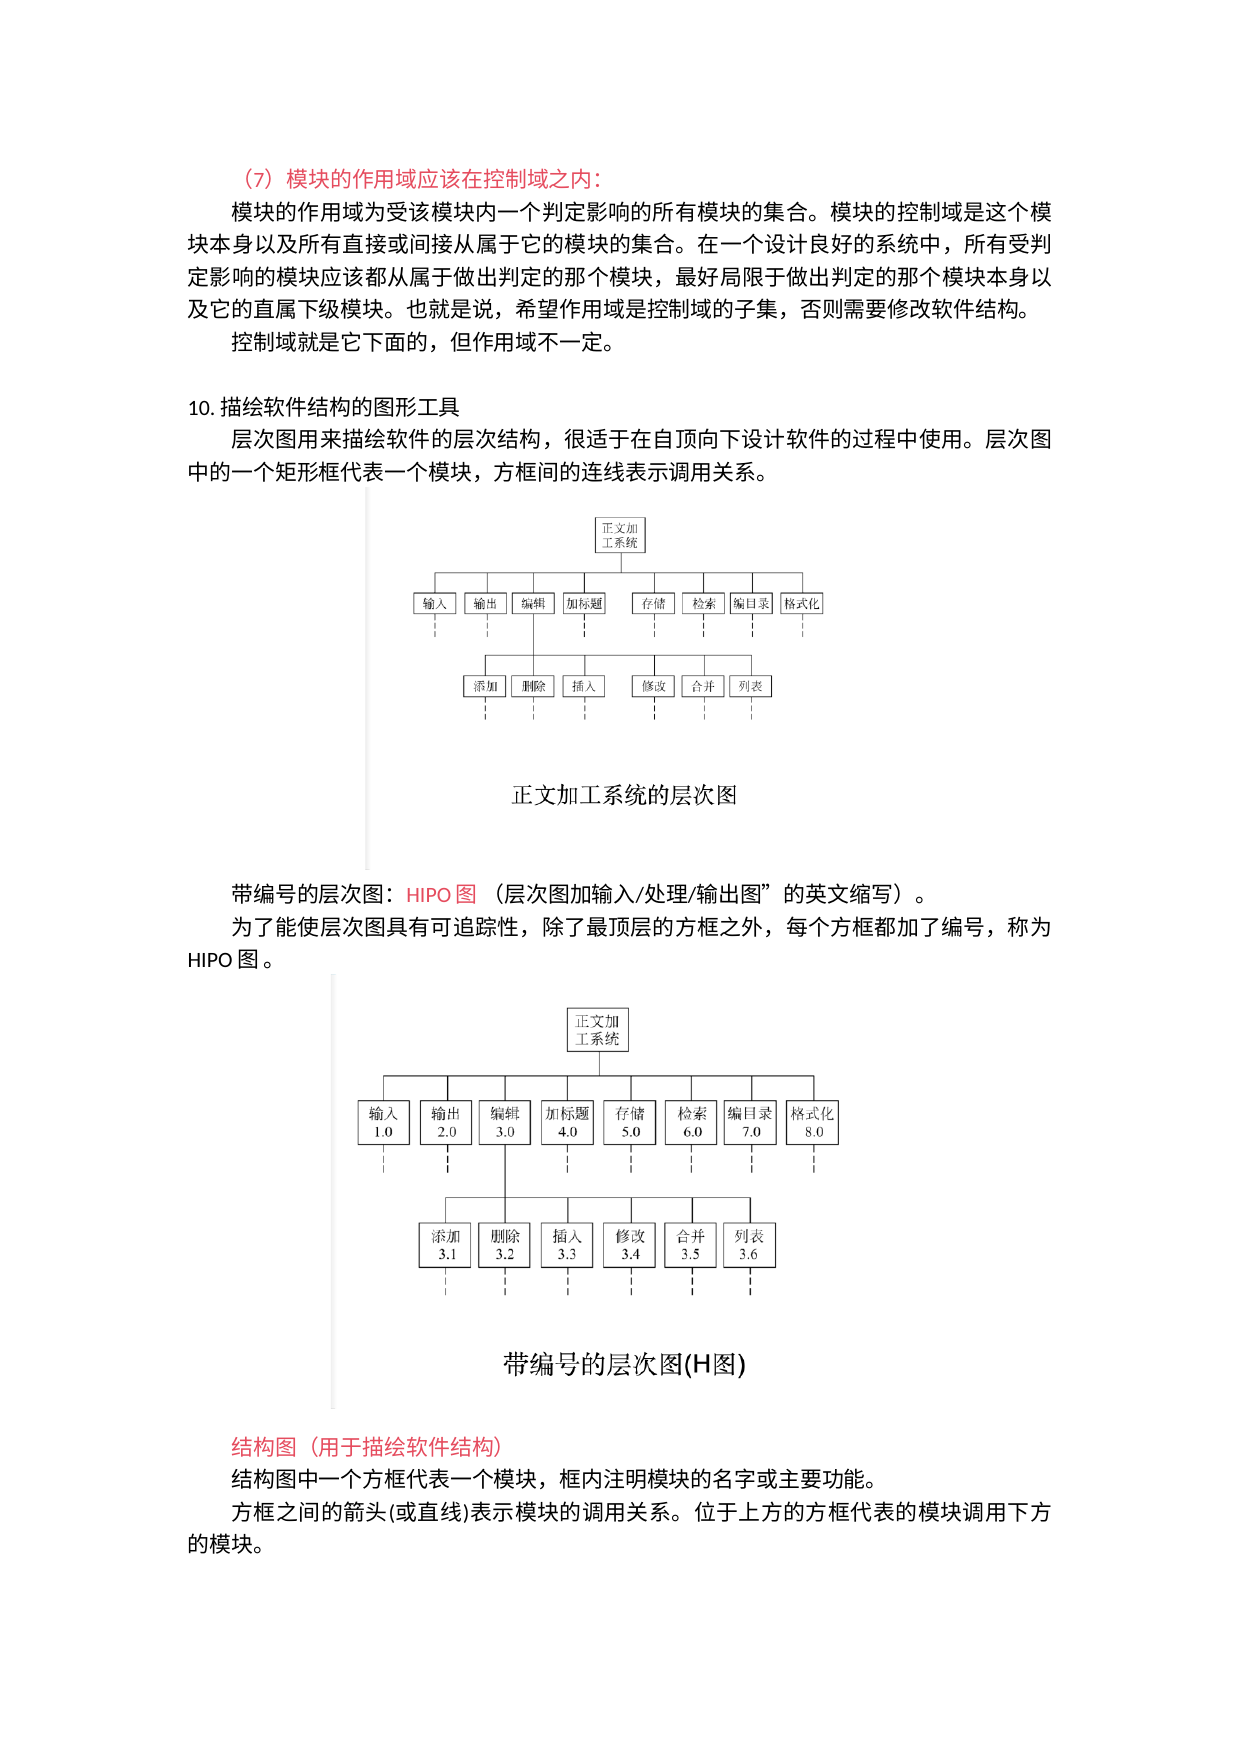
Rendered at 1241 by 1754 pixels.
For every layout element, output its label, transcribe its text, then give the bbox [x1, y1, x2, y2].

list 描绘软件结构的图形工具 [187, 389, 1053, 422]
list 模块的作用域为受该模块内一个判定影响的所有模块的集合。模块的控制域是这个模块本身以及所有直接或间接从属于它的模块的集合。在一个设计良好的系统中，所有受判定影响的模块应该都从属于做出判定的那个模块，最好局限于做出判定的那个模块本身以及它的直属下级模块。也就是说，希望作用域是控制域的子集，否则需要修改软件结构。 [187, 194, 1053, 324]
list 结构图（用于描绘软件结构） [187, 1429, 1053, 1462]
list 为了能使层次图具有可追踪性，除了最顶层的方框之外，每个方框都加了编号，称为HIPO图 。 [187, 909, 1053, 974]
list （7）模块的作用域应该在控制域之内： [187, 162, 1053, 194]
list 带编号的层次图：HIPO图 （层次图加输入/处理/输出图”的英文缩写）。 [187, 877, 1053, 909]
picture [365, 487, 875, 870]
list 方框之间的箭头(或直线)表示模块的调用关系。位于上方的方框代表的模块调用下方的模块。 [187, 1494, 1053, 1559]
list 层次图用来描绘软件的层次结构，很适于在自顶向下设计软件的过程中使用。层次图中的一个矩形框代表一个模块，方框间的连线表示调用关系。 [187, 422, 1053, 487]
picture [330, 974, 910, 1409]
list 控制域就是它下面的，但作用域不一定。 [187, 324, 1053, 357]
list 结构图中一个方框代表一个模块，框内注明模块的名字或主要功能。 [187, 1462, 1053, 1494]
